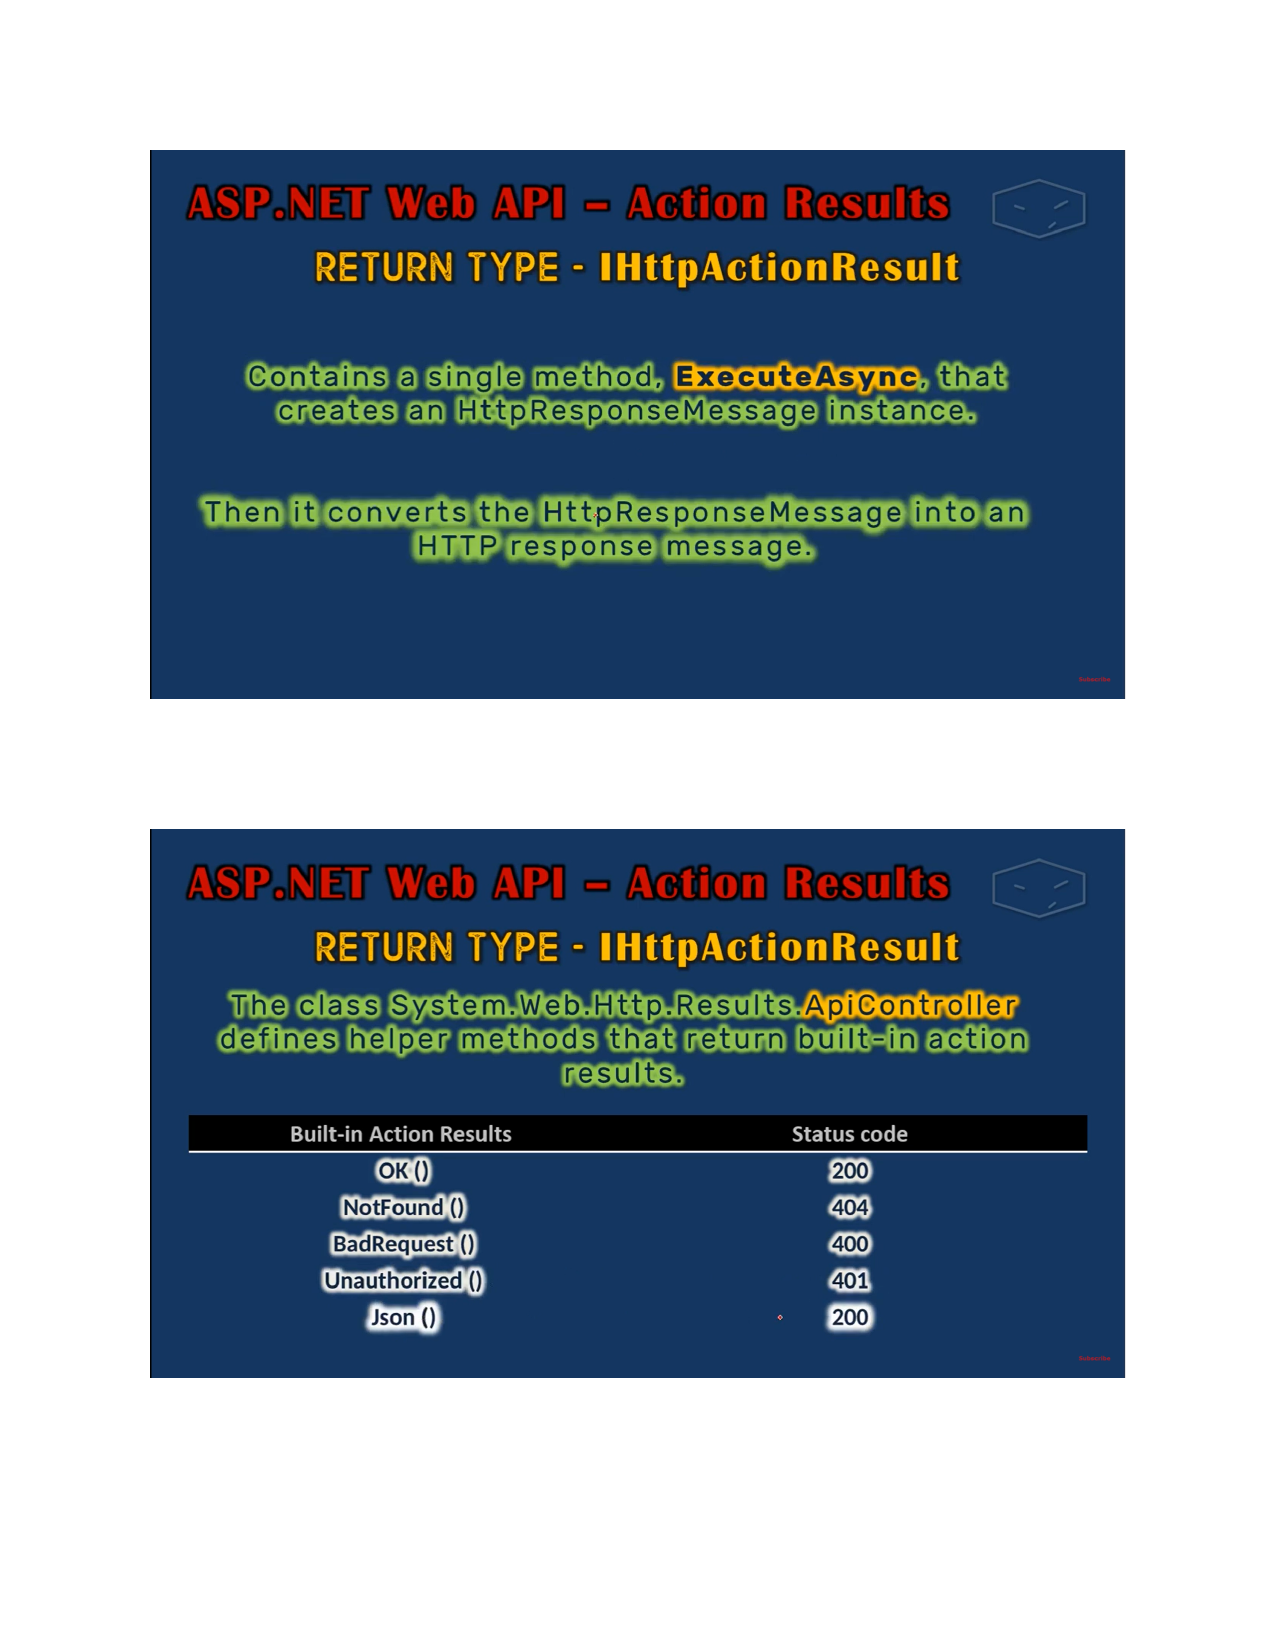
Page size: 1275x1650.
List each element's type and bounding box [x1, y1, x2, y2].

picture [150, 150, 1125, 699]
picture [150, 829, 1125, 1378]
